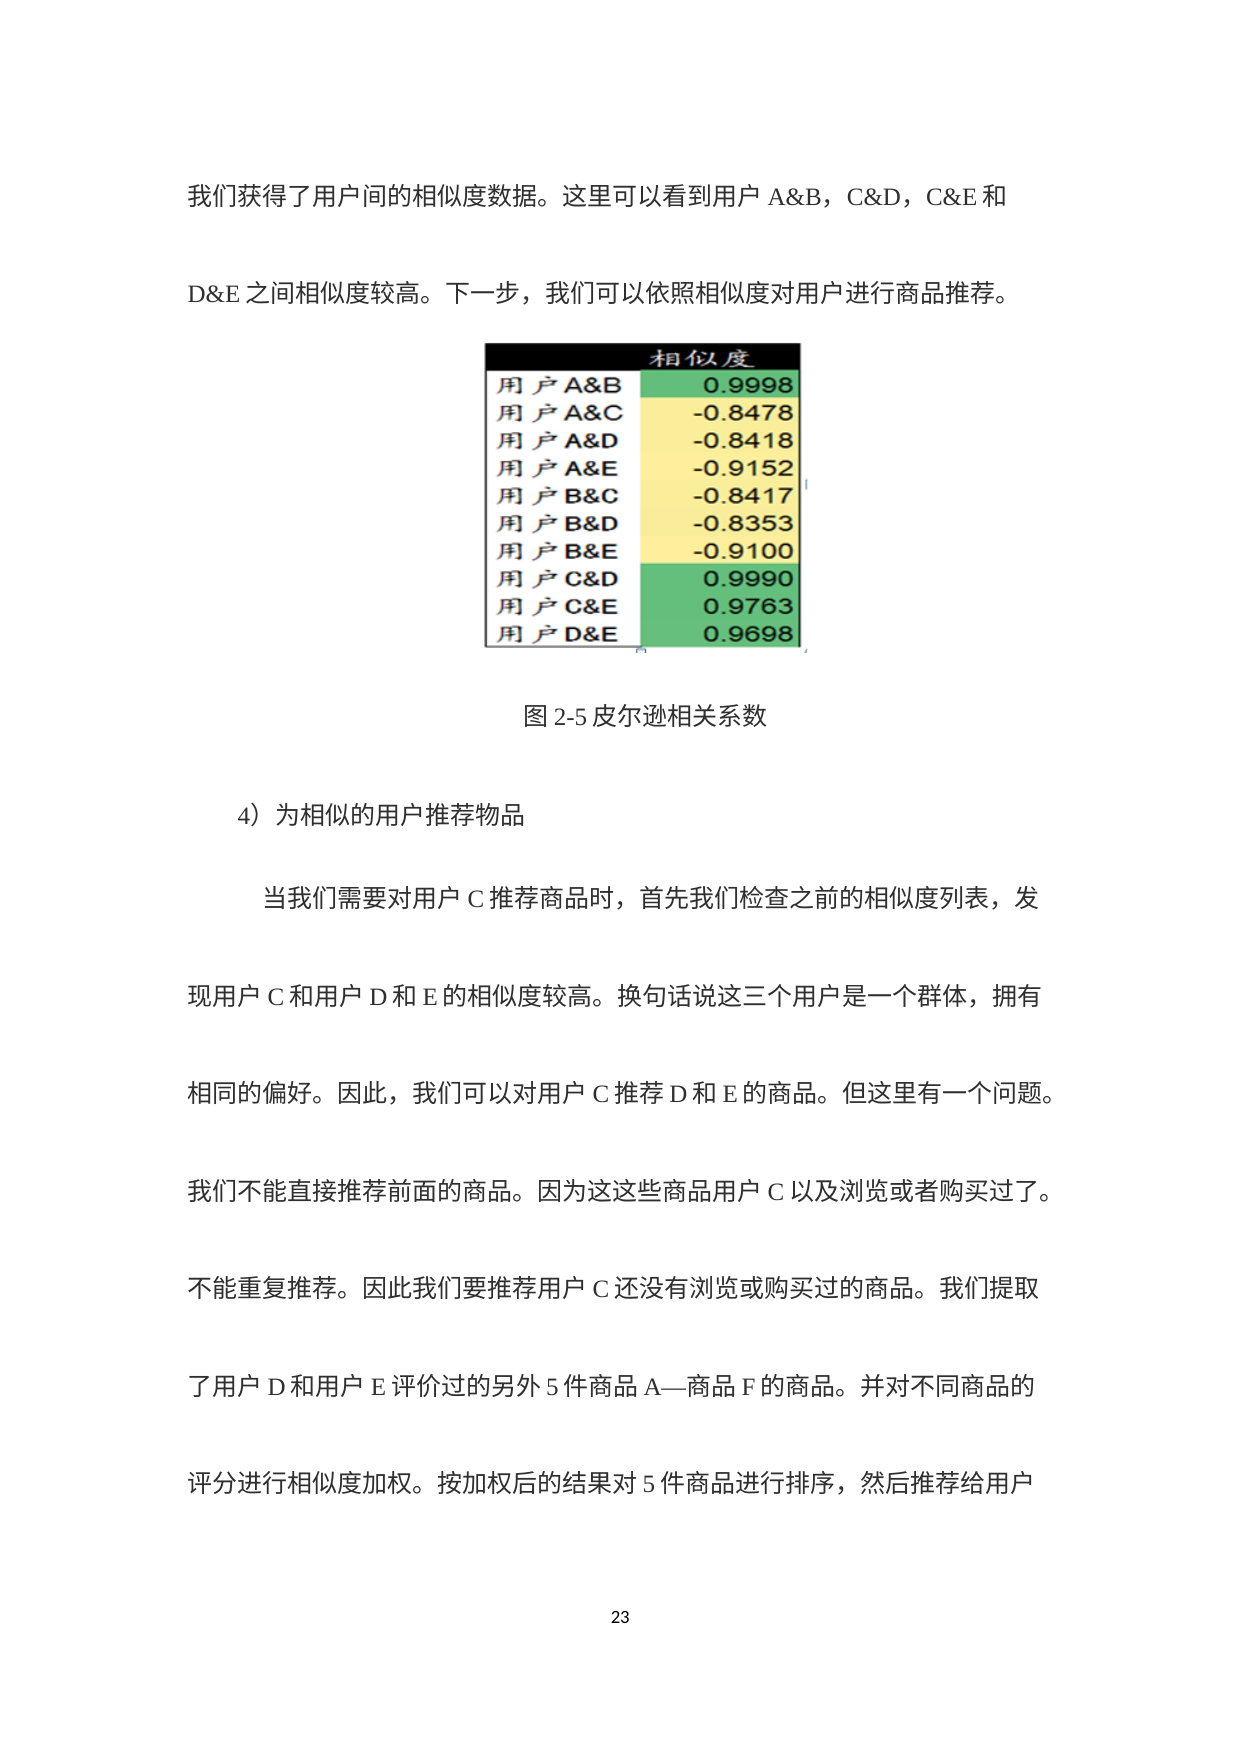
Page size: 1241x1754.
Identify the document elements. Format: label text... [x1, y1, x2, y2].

picture [482, 342, 808, 653]
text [187, 864, 1053, 1514]
text 图2-5皮尔逊相关系数 [187, 682, 1053, 747]
text 4）为相似的用户推荐物品 [187, 781, 1053, 846]
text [187, 162, 1053, 324]
